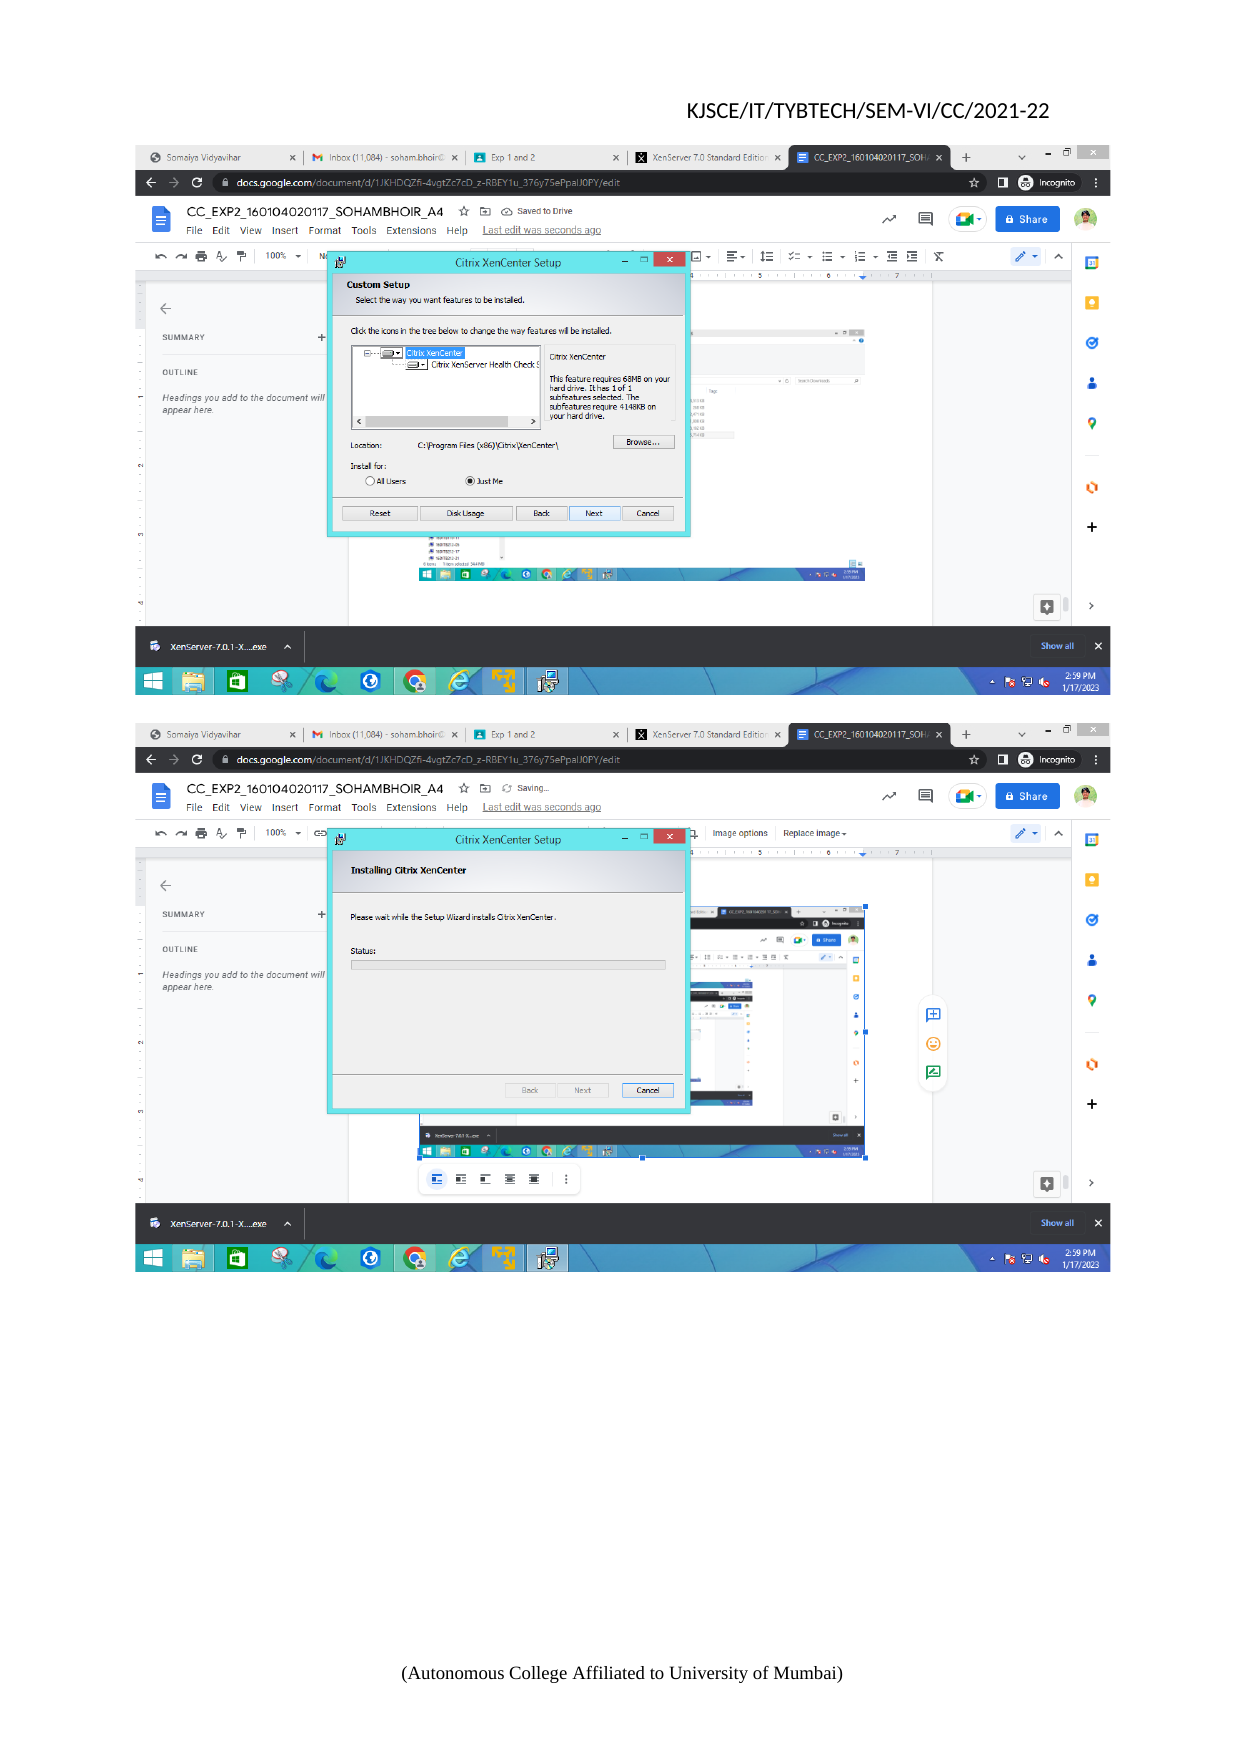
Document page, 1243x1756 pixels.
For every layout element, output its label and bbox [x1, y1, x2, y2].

picture [135, 723, 1111, 1272]
picture [135, 145, 1111, 695]
